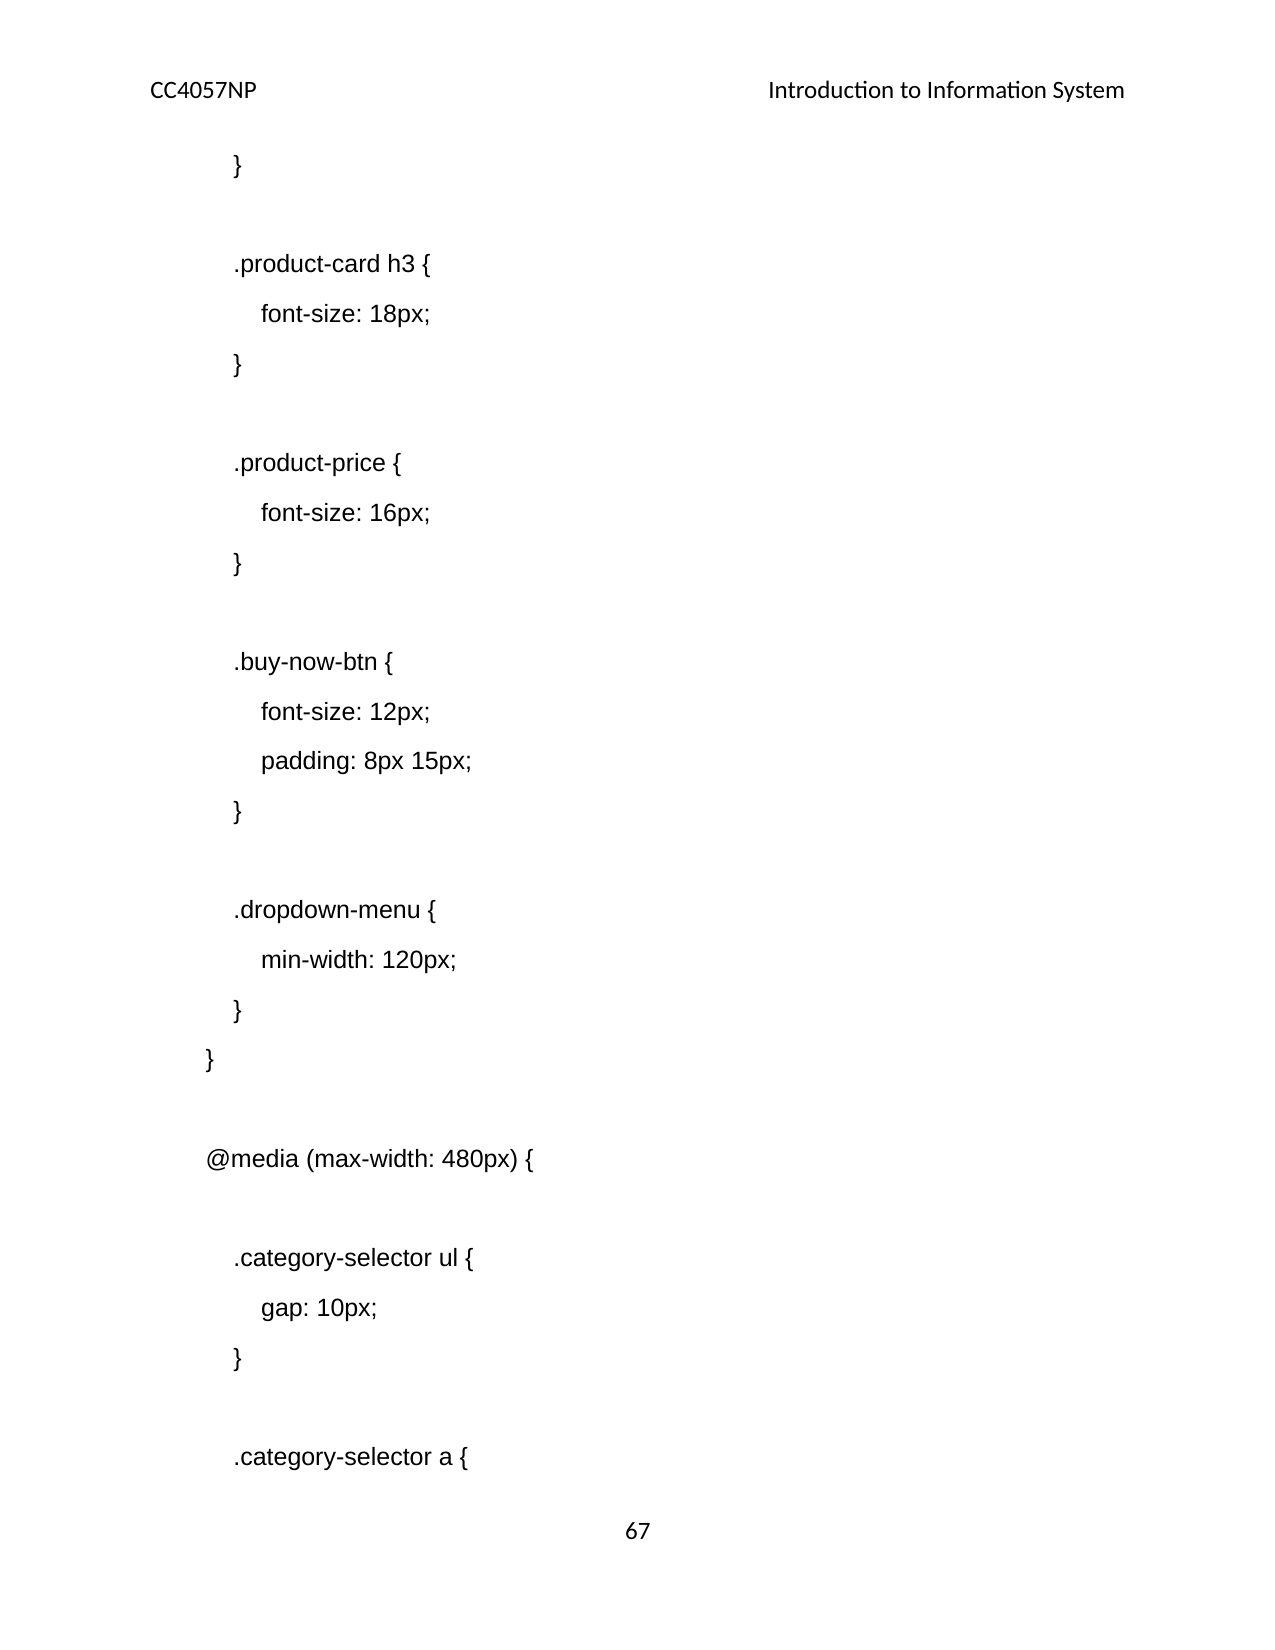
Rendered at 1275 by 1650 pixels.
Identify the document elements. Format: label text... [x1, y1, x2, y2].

text font-size: 18px; [150, 299, 1125, 328]
text } [150, 1044, 1125, 1073]
text .category-selector a { [150, 1442, 1125, 1471]
text .dropdown-menu { [150, 895, 1125, 924]
text } [150, 995, 1125, 1023]
text .product-card h3 { [150, 249, 1125, 278]
text min-width: 120px; [150, 945, 1125, 974]
text gap: 10px; [150, 1293, 1125, 1322]
text } [150, 796, 1125, 825]
text font-size: 16px; [150, 498, 1125, 527]
text } [150, 349, 1125, 377]
text } [150, 1342, 1125, 1371]
text padding: 8px 15px; [150, 746, 1125, 775]
text .product-price { [150, 448, 1125, 477]
text font-size: 12px; [150, 697, 1125, 725]
text } [150, 150, 1125, 179]
text .buy-now-btn { [150, 647, 1125, 676]
text .category-selector ul { [150, 1243, 1125, 1272]
text @media (max-width: 480px) { [150, 1144, 1125, 1172]
text } [150, 547, 1125, 576]
